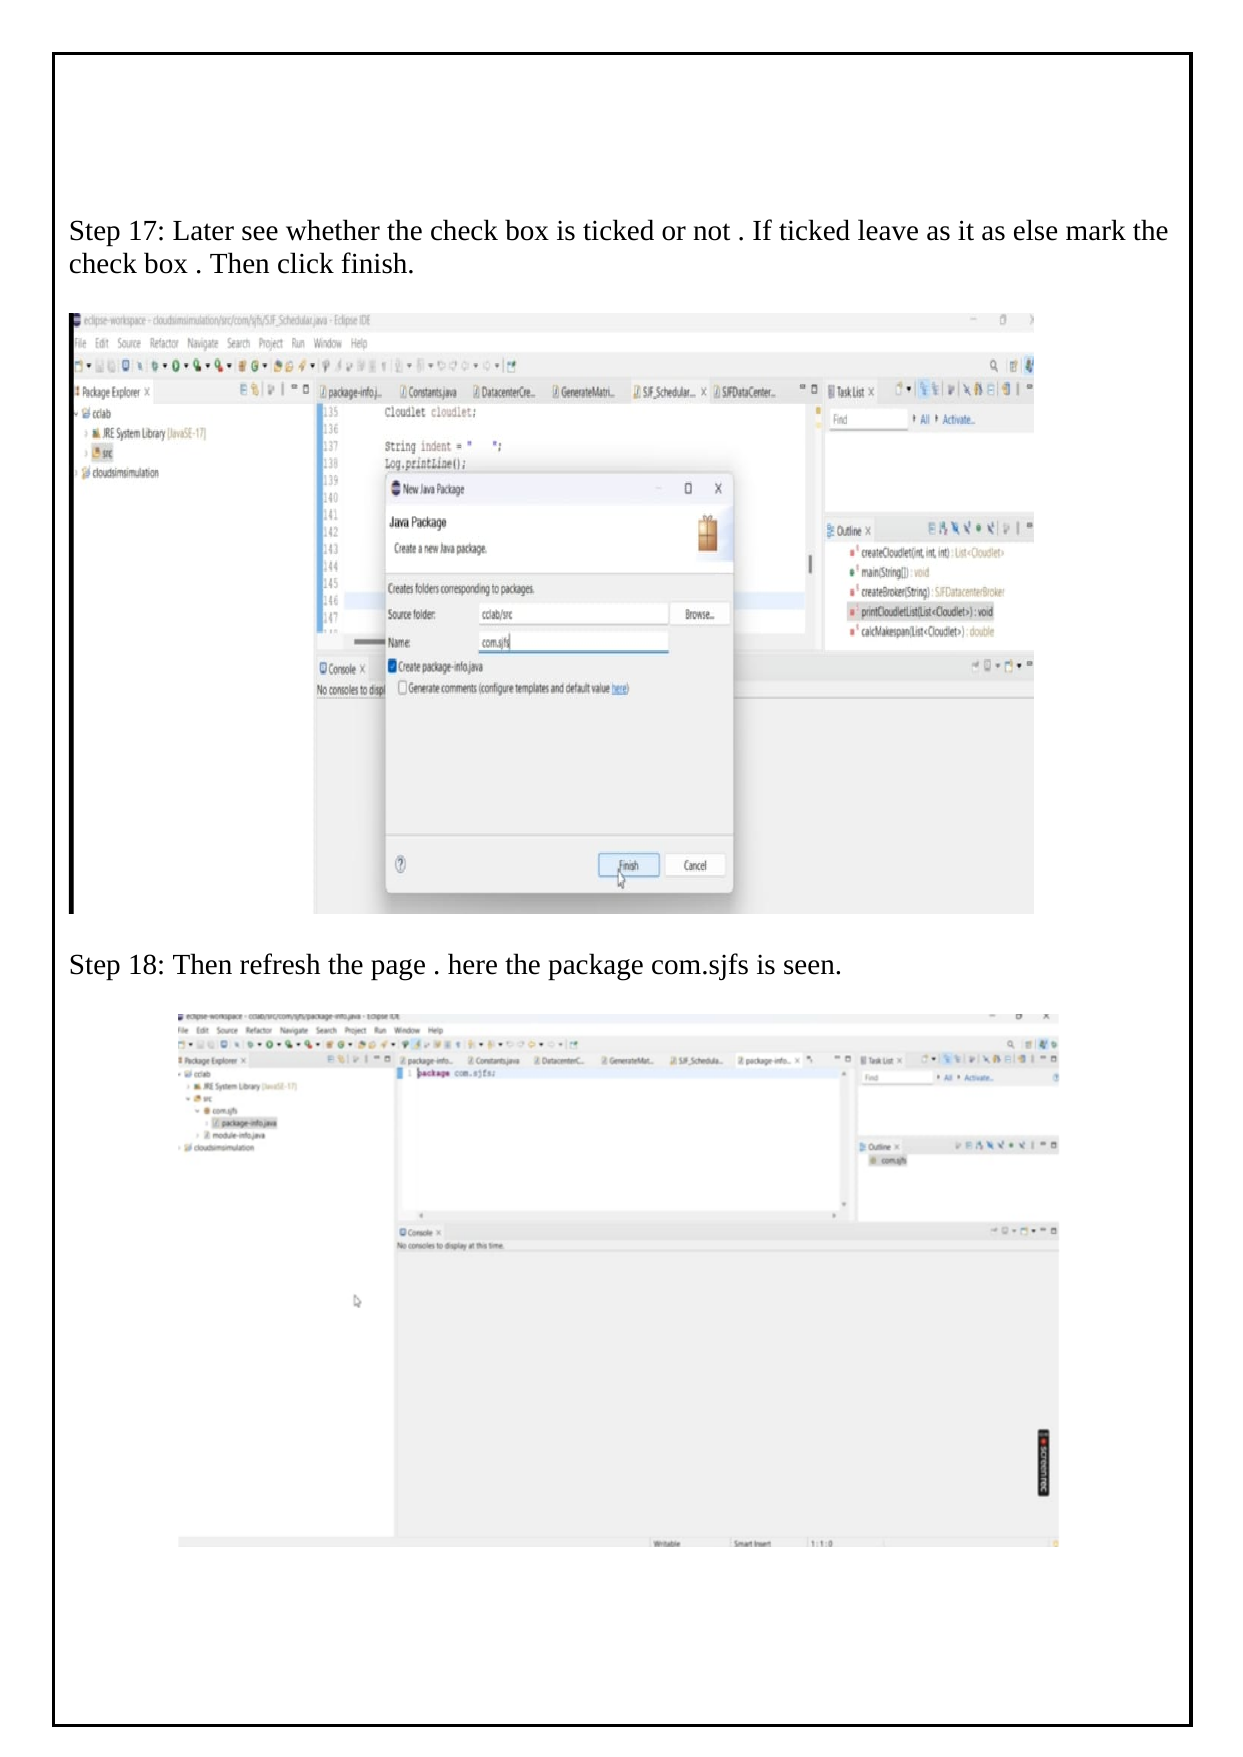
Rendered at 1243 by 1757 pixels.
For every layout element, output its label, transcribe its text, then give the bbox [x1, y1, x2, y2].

text Step 17: Later see whether the check box is ticked or not . If ticked leave as it as else mark the check box . Then click finish. [69, 213, 1182, 280]
text Step 18: Then refresh the page . here the package com.sjfs is seen. [69, 947, 1182, 981]
picture [68, 313, 1034, 914]
picture [178, 1014, 1060, 1547]
